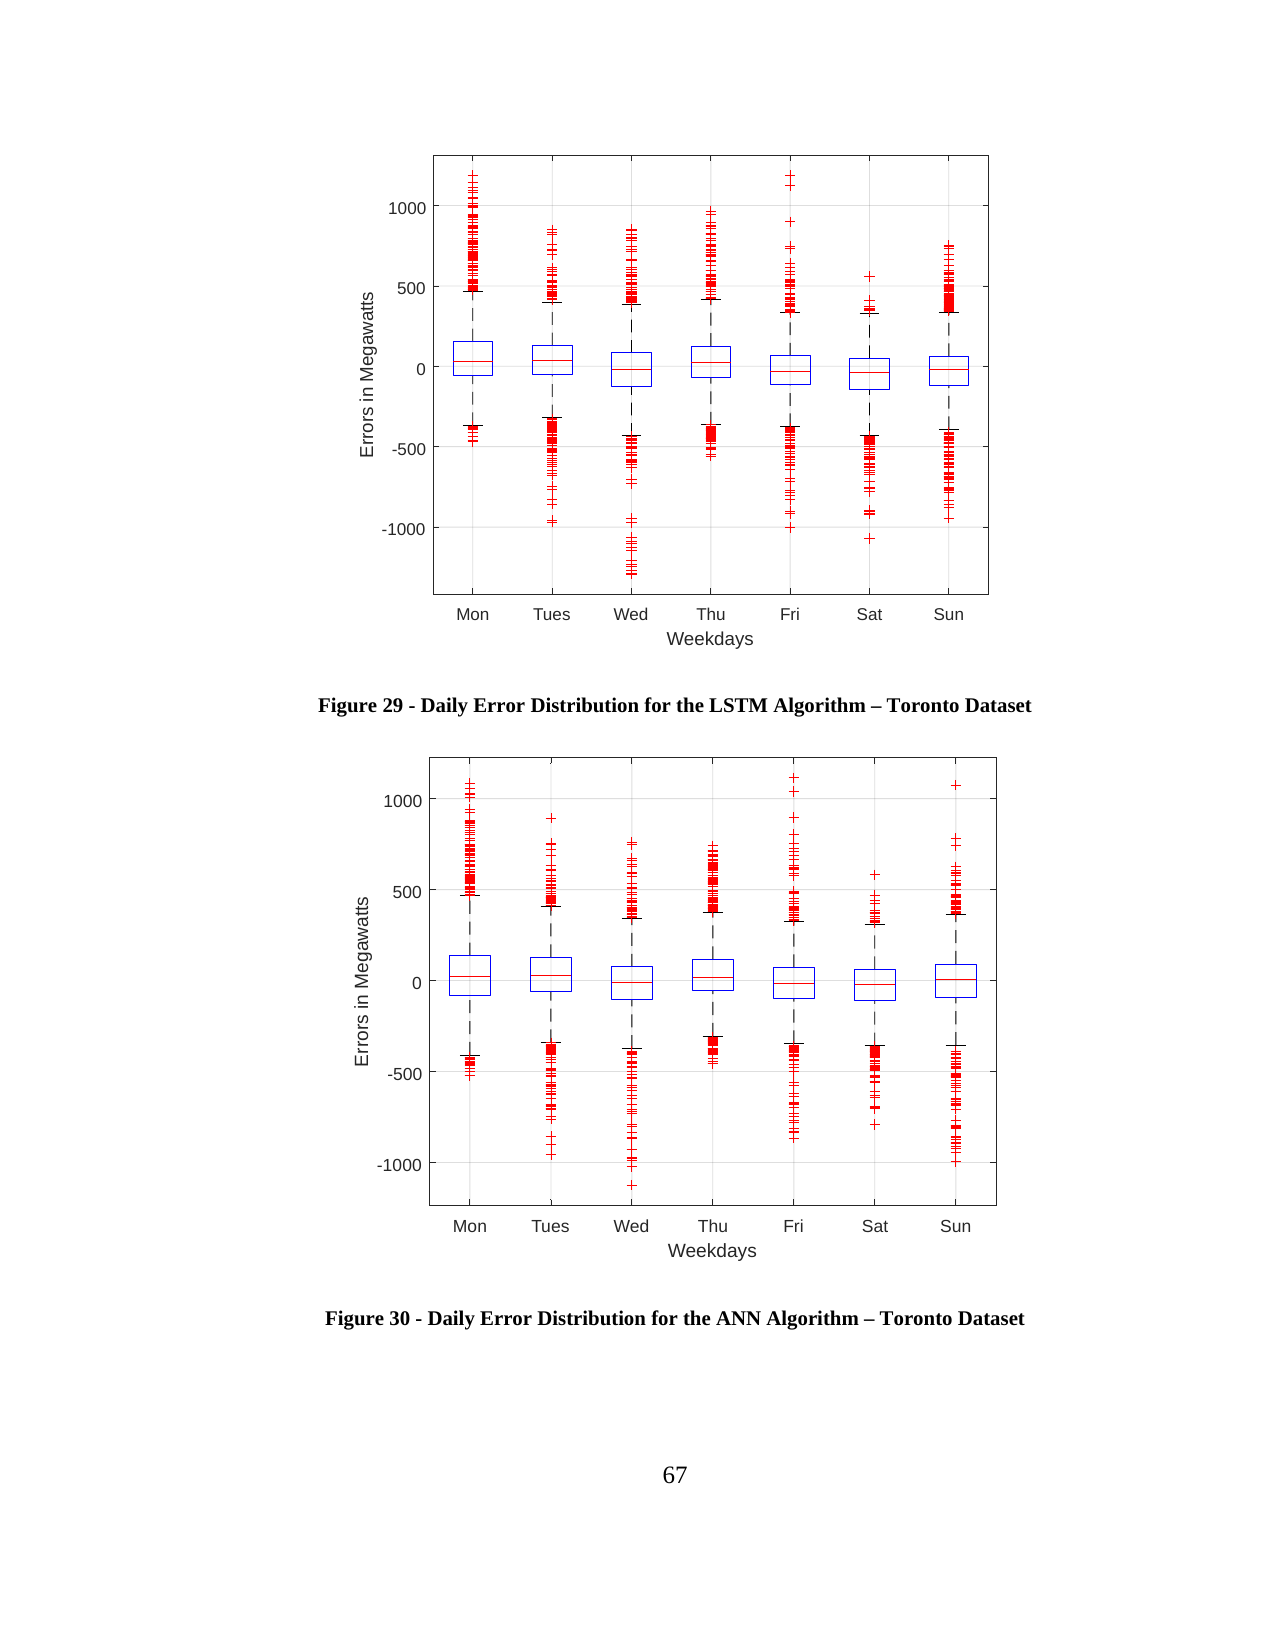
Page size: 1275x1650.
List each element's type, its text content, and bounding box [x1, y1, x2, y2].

text Figure 29 - Daily Error Distribution for the LSTM Algorithm – Toronto Dataset [225, 693, 1125, 717]
text Figure 30 - Daily Error Distribution for the ANN Algorithm – Toronto Dataset [225, 1305, 1125, 1329]
